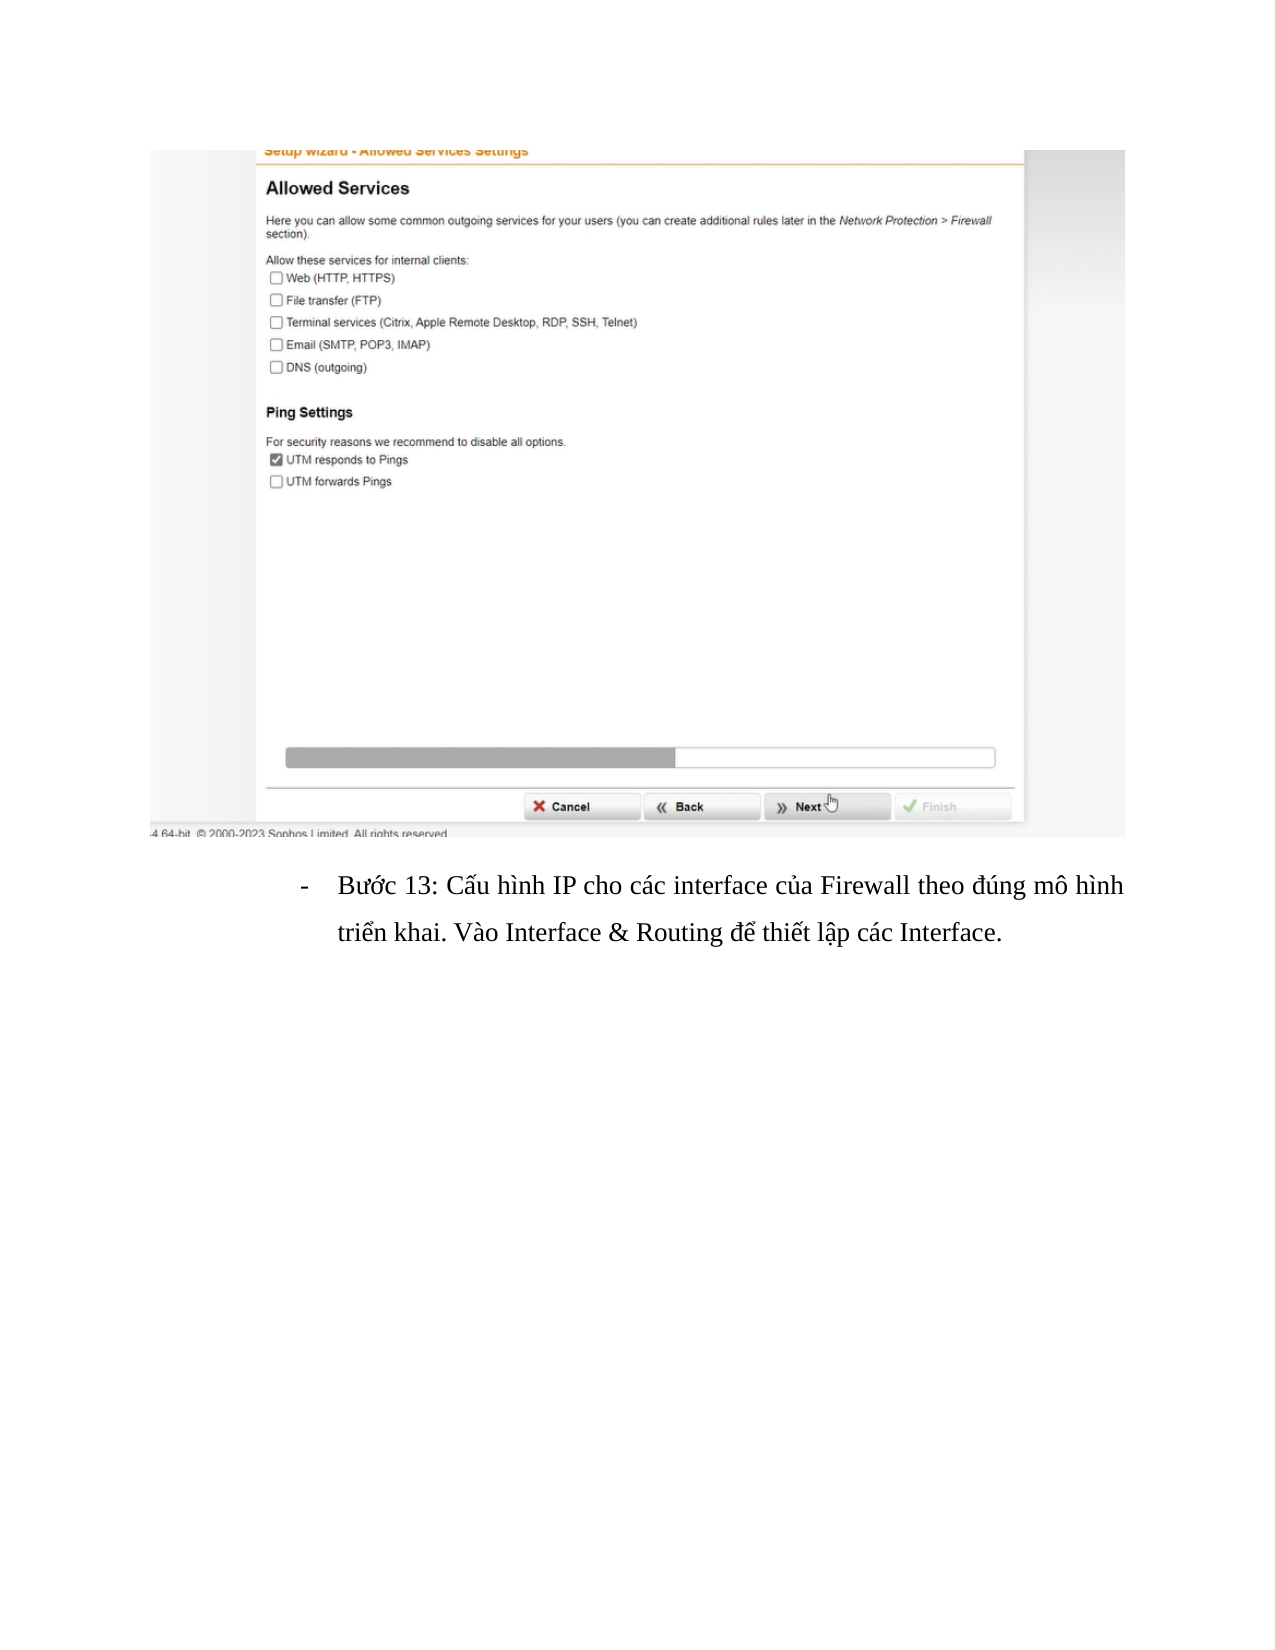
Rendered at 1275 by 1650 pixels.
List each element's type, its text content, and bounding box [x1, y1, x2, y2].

picture [150, 150, 1125, 837]
list Bước 13: Cấu hình IP cho các interface của Firewall theo đúng mô hình triển khai. Vào Interface & Routing để thiết lập các Interface. [300, 869, 1125, 947]
